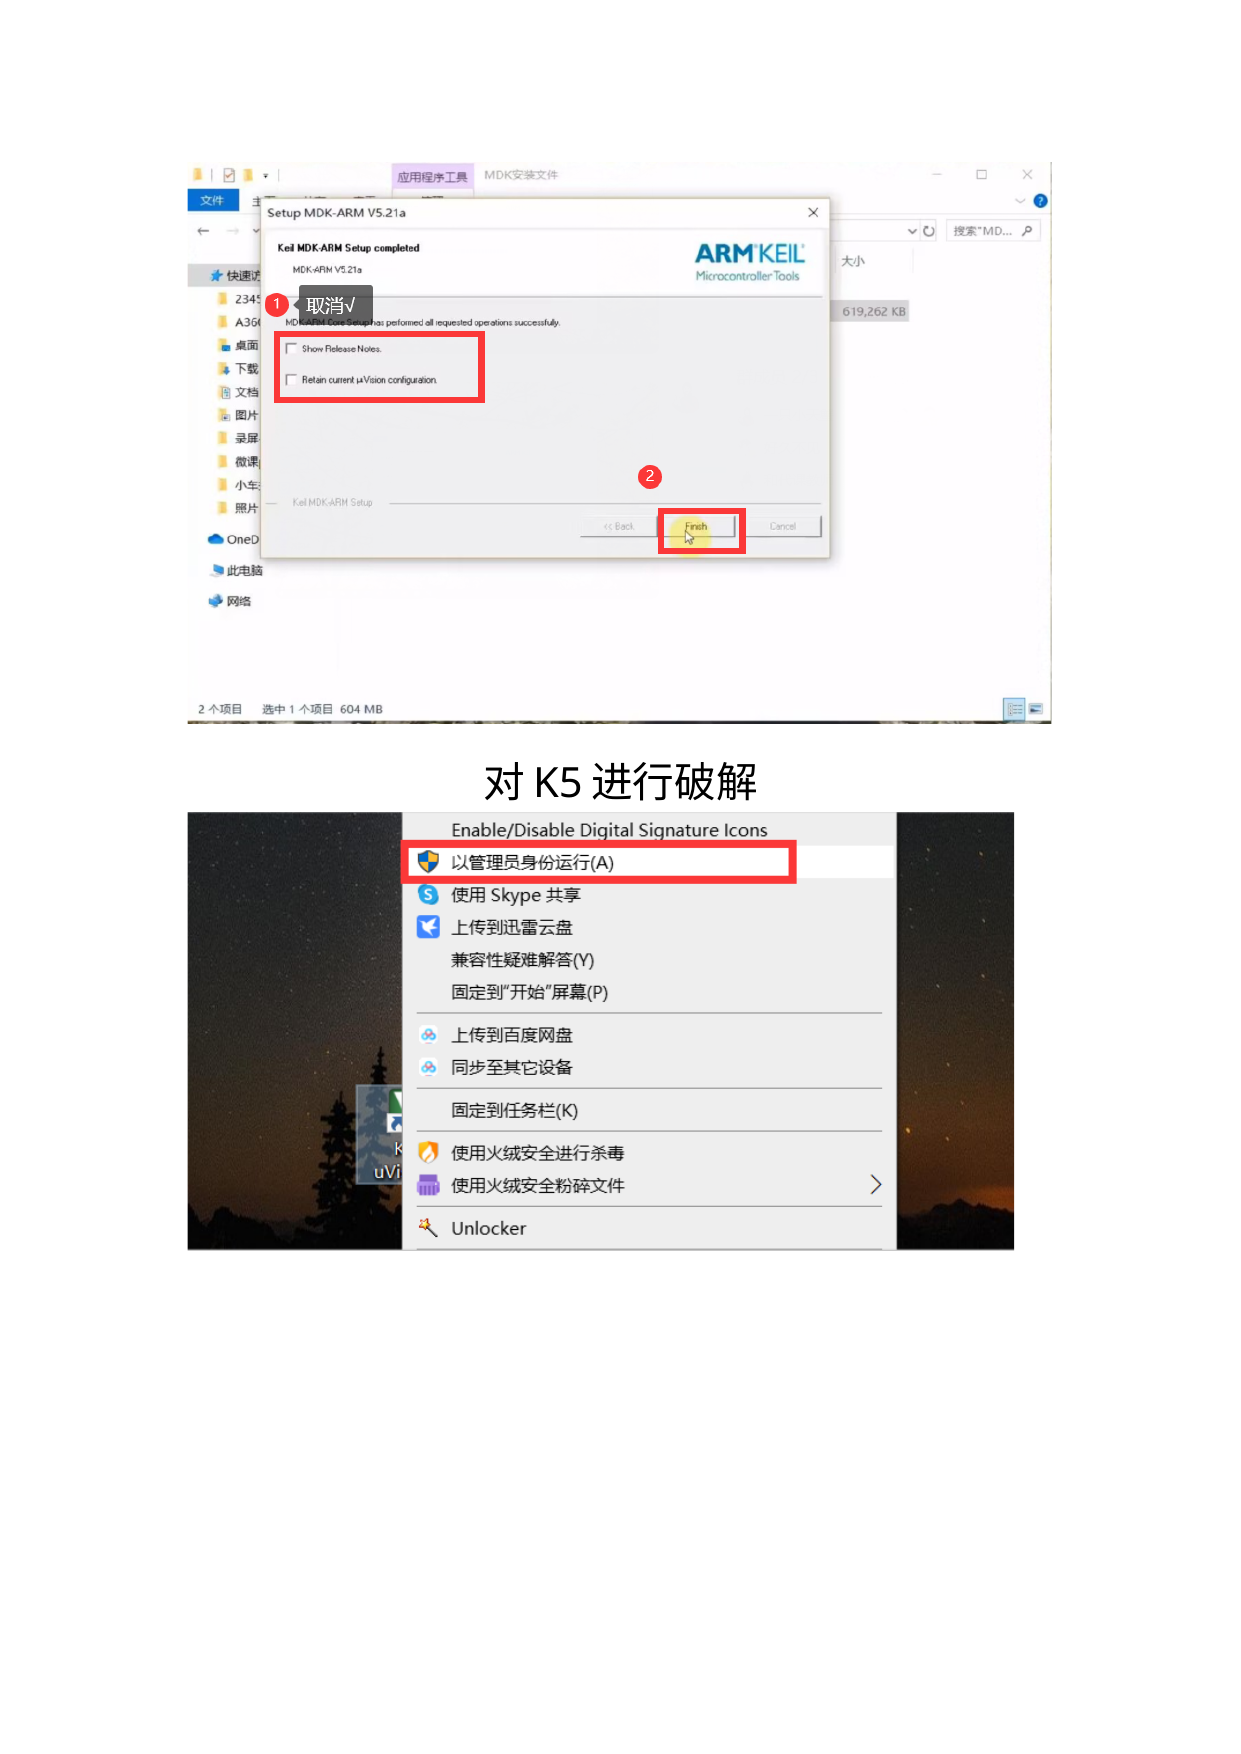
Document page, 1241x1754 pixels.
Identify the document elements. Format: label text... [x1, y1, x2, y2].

text 对K5进行破解 [187, 747, 1053, 812]
picture [187, 162, 1052, 724]
picture [187, 812, 1015, 1251]
